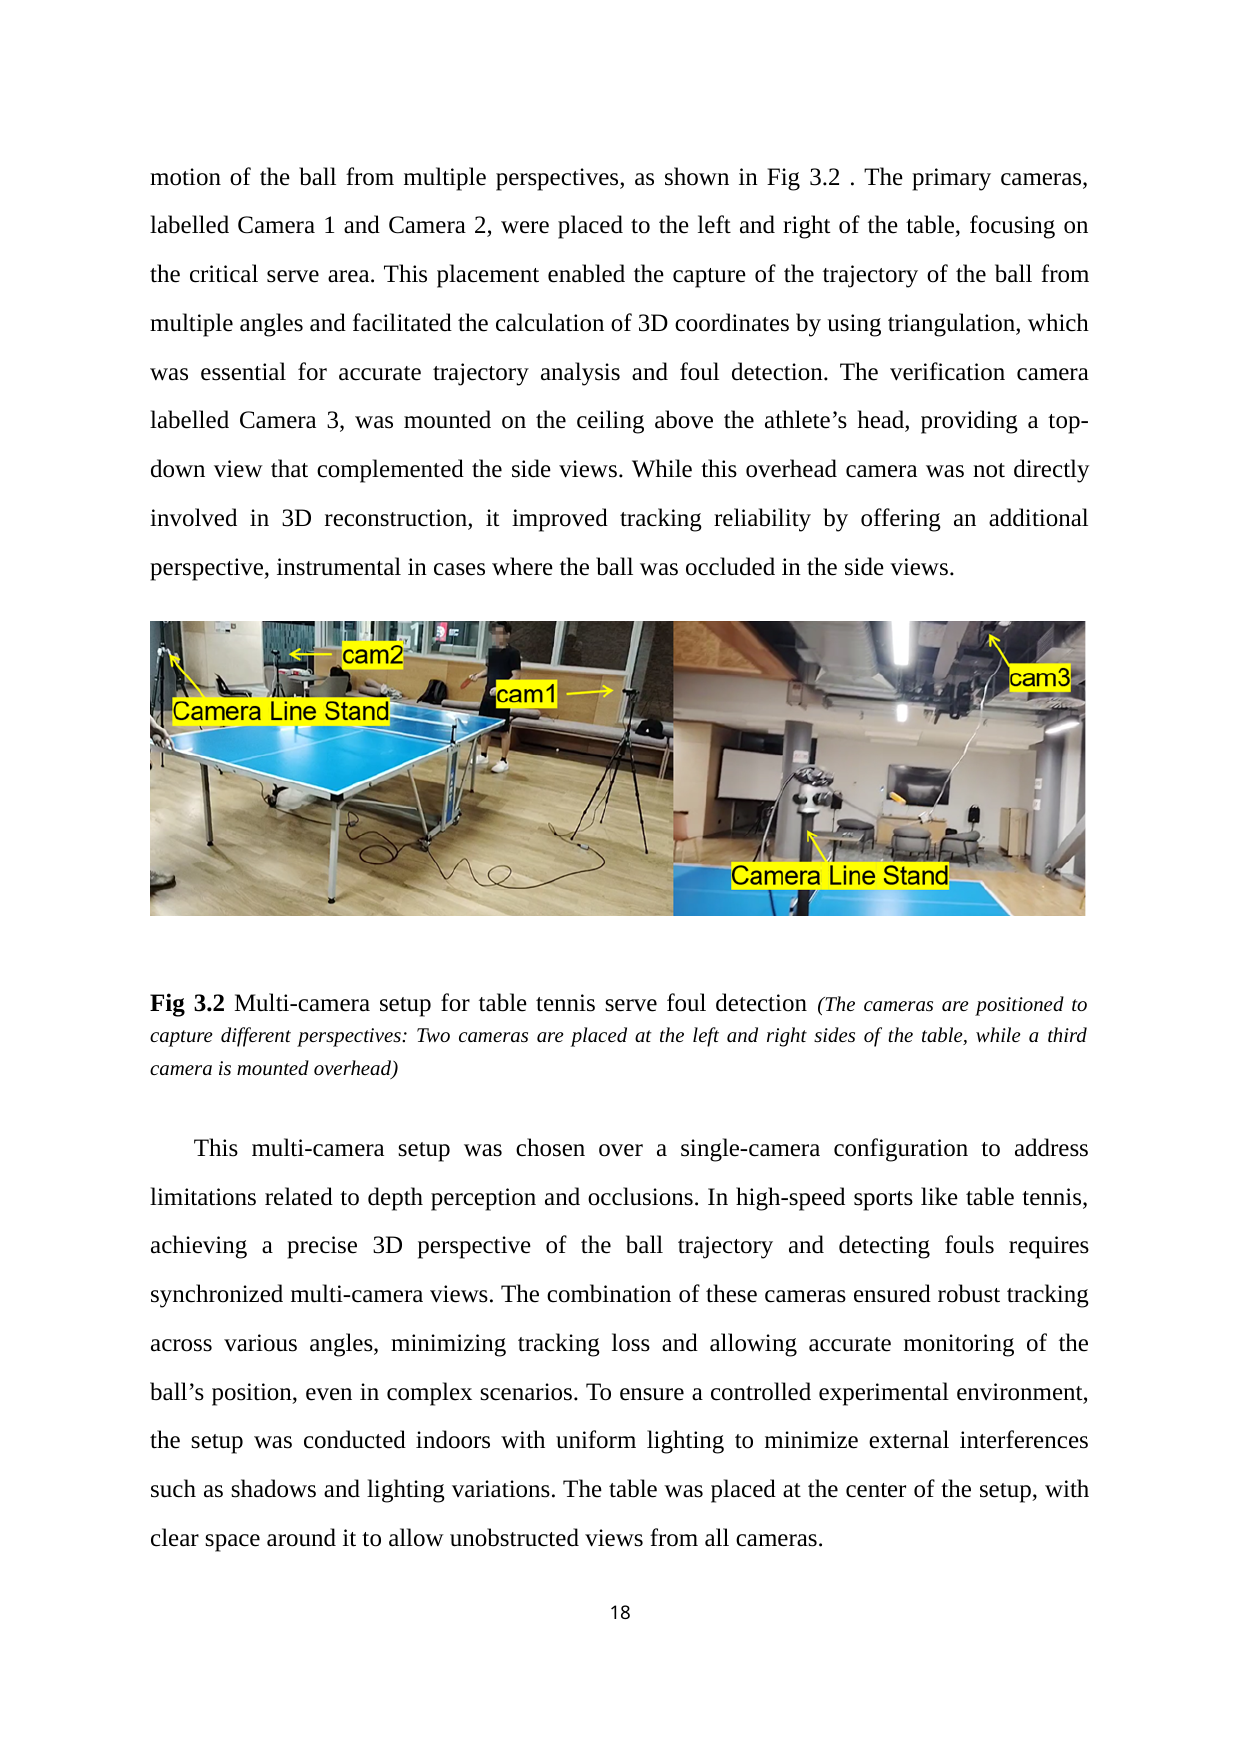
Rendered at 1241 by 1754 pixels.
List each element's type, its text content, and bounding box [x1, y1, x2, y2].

text Fig 3.2 Multi-camera setup for table tennis serve foul detection (The cameras are positioned to capture different perspectives: Two cameras are placed at the left and right sides of the table, while a third camera is mounted overhead) [150, 987, 1090, 1084]
picture [150, 621, 1086, 916]
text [150, 160, 1090, 582]
text This multi-camera setup was chosen over a single-camera configuration to address limitations related to depth perception and occlusions. In high-speed sports like table tennis, achieving a precise 3D perspective of the ball trajectory and detecting fouls requires synchronized multi-camera views. The combination of these cameras ensured robust tracking across various angles, minimizing tracking loss and allowing accurate monitoring of the ball’s position, even in complex scenarios. To ensure a controlled experimental environment, the setup was conducted indoors with uniform lighting to minimize external interferences such as shadows and lighting variations. The table was placed at the center of the setup, with clear space around it to allow unobstructed views from all cameras. [150, 1131, 1090, 1553]
